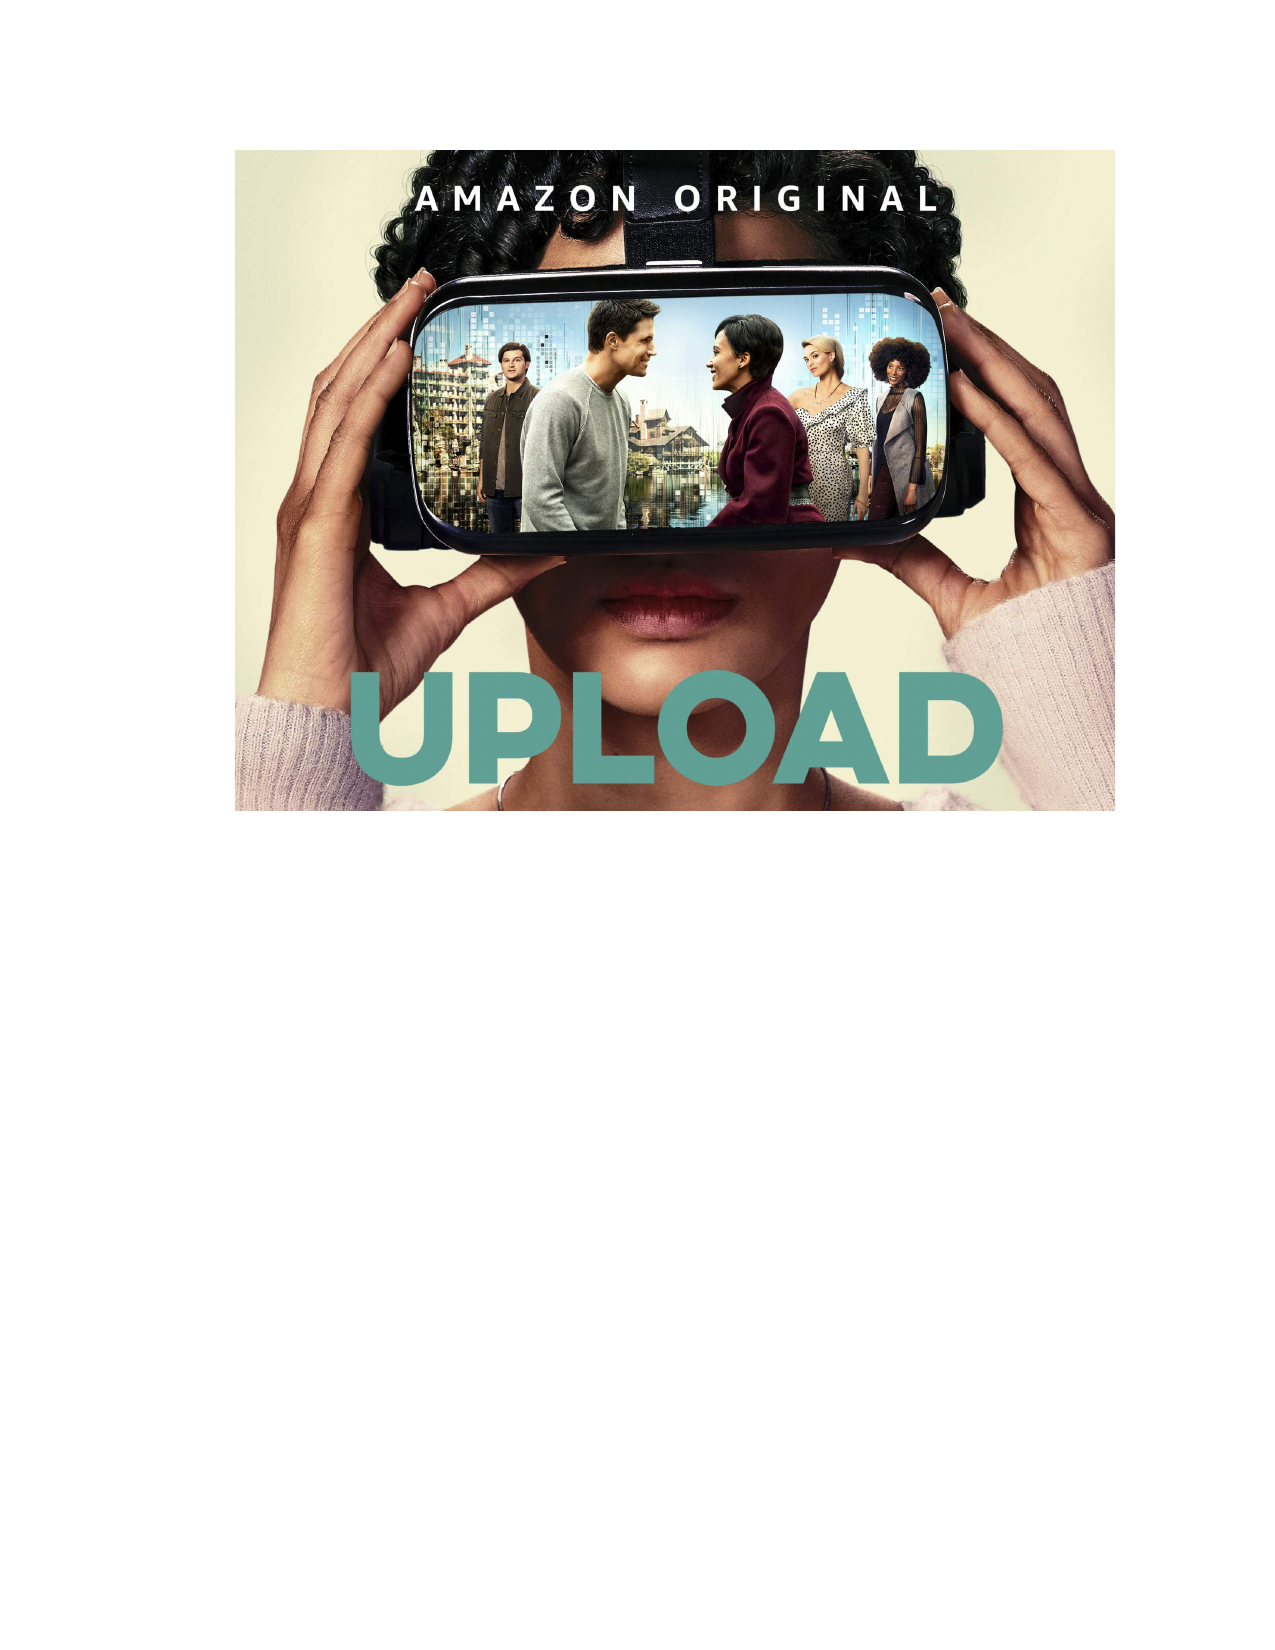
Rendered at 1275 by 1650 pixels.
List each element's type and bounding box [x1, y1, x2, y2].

picture [234, 150, 1116, 811]
